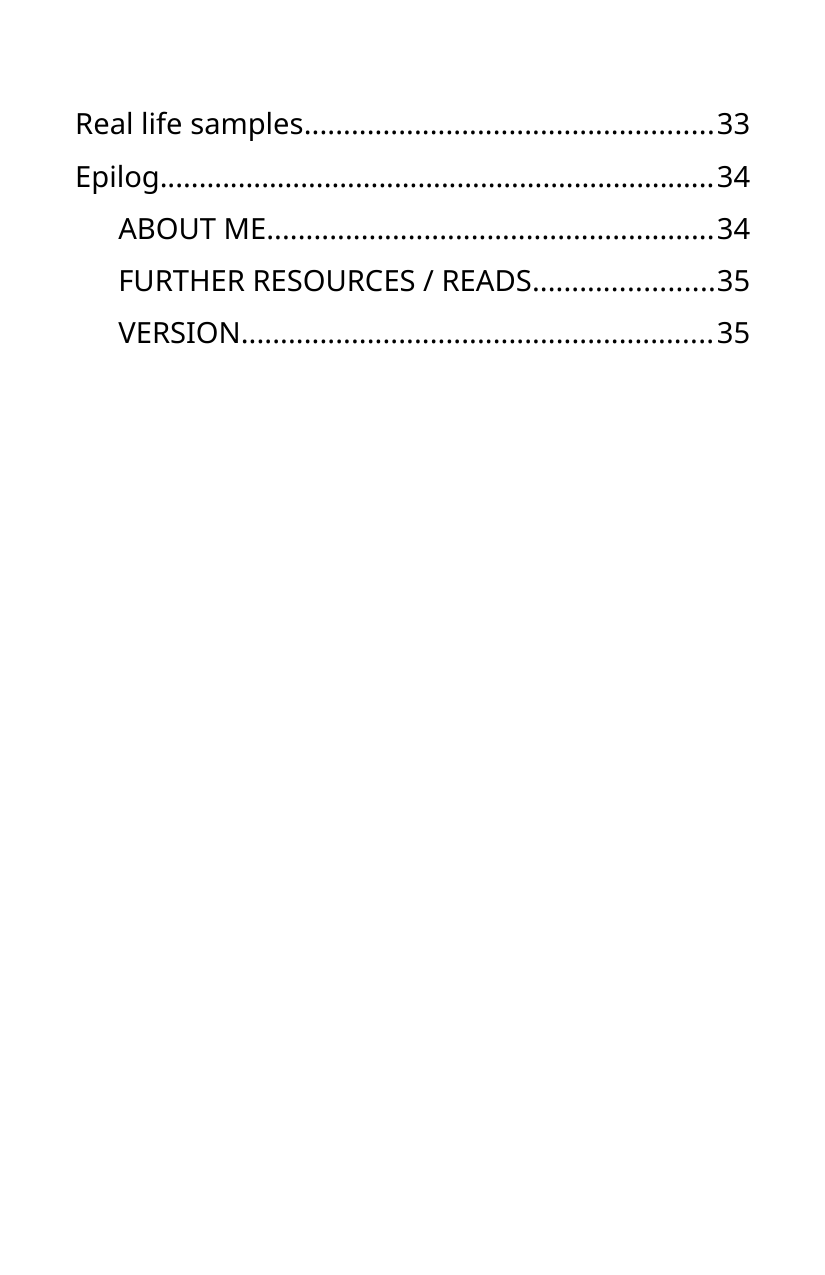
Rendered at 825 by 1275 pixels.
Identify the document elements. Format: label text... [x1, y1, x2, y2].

text Version 35 [75, 312, 750, 352]
text About Me 34 [75, 208, 750, 248]
text Real life samples 33 [75, 104, 750, 143]
text Epilog 34 [75, 156, 750, 196]
text Further Resources / Reads 35 [75, 260, 750, 300]
